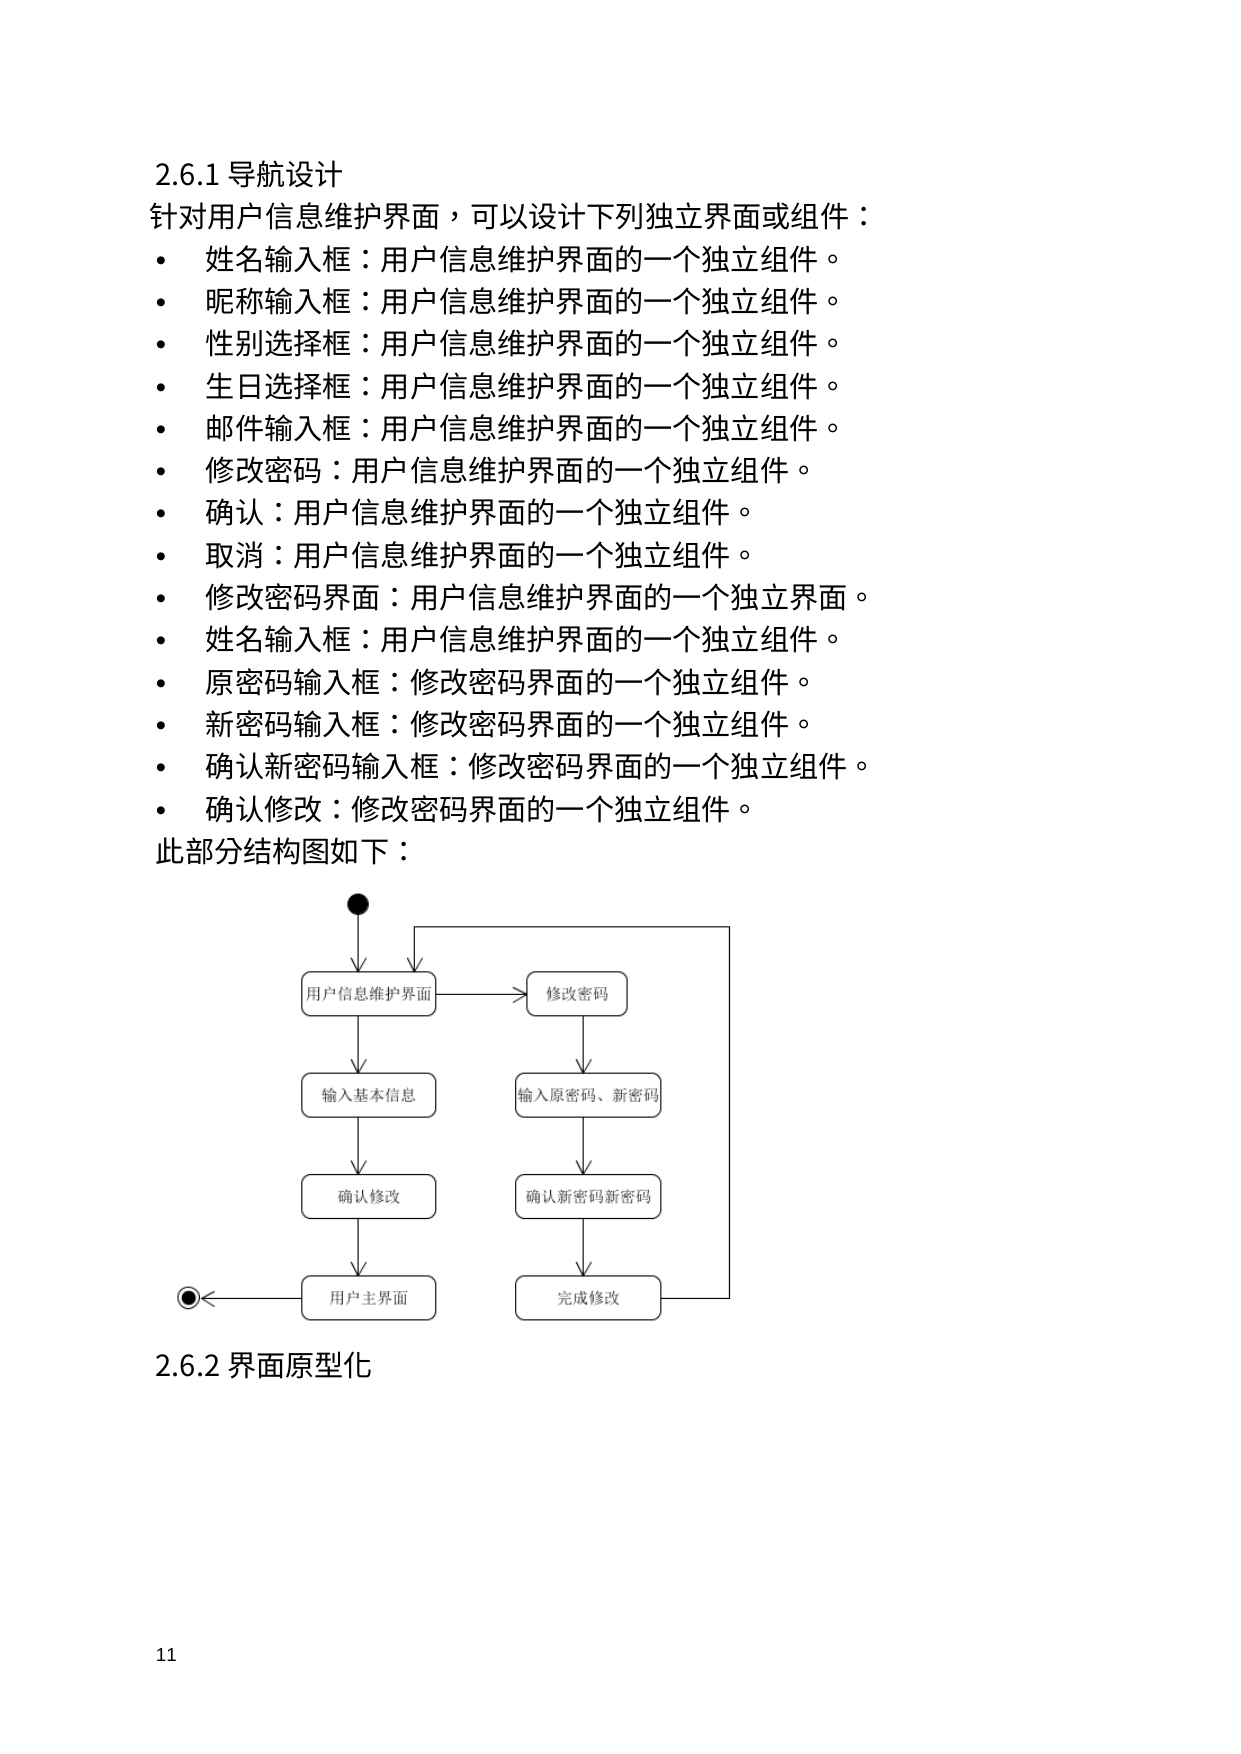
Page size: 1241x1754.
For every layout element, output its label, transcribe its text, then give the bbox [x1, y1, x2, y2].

text • 确认新密码输入框：修改密码界面的一个独立组件。 [118, 744, 1122, 786]
text • 确认：用户信息维护界面的一个独立组件。 [118, 490, 1122, 532]
text 针对用户信息维护界面，可以设计下列独立界面或组件： [149, 194, 1122, 236]
text • 修改密码界面：用户信息维护界面的一个独立界面。 [118, 574, 1122, 617]
text • 性别选择框：用户信息维护界面的一个独立组件。 [118, 321, 1122, 363]
text • 姓名输入框：用户信息维护界面的一个独立组件。 [118, 236, 1122, 278]
text • 昵称输入框：用户信息维护界面的一个独立组件。 [118, 278, 1122, 321]
text • 邮件输入框：用户信息维护界面的一个独立组件。 [118, 405, 1122, 448]
text • 原密码输入框：修改密码界面的一个独立组件。 [118, 659, 1122, 701]
text 2.6.2 界面原型化 [118, 1343, 1122, 1385]
text 2.6.1 导航设计 [118, 152, 1122, 194]
text • 生日选择框：用户信息维护界面的一个独立组件。 [118, 363, 1122, 405]
picture [155, 870, 774, 1343]
text 此部分结构图如下： [118, 828, 1122, 871]
text • 取消：用户信息维护界面的一个独立组件。 [118, 532, 1122, 574]
text • 姓名输入框：用户信息维护界面的一个独立组件。 [118, 617, 1122, 659]
text • 修改密码：用户信息维护界面的一个独立组件。 [118, 448, 1122, 490]
text • 确认修改：修改密码界面的一个独立组件。 [118, 786, 1122, 828]
text • 新密码输入框：修改密码界面的一个独立组件。 [118, 701, 1122, 744]
